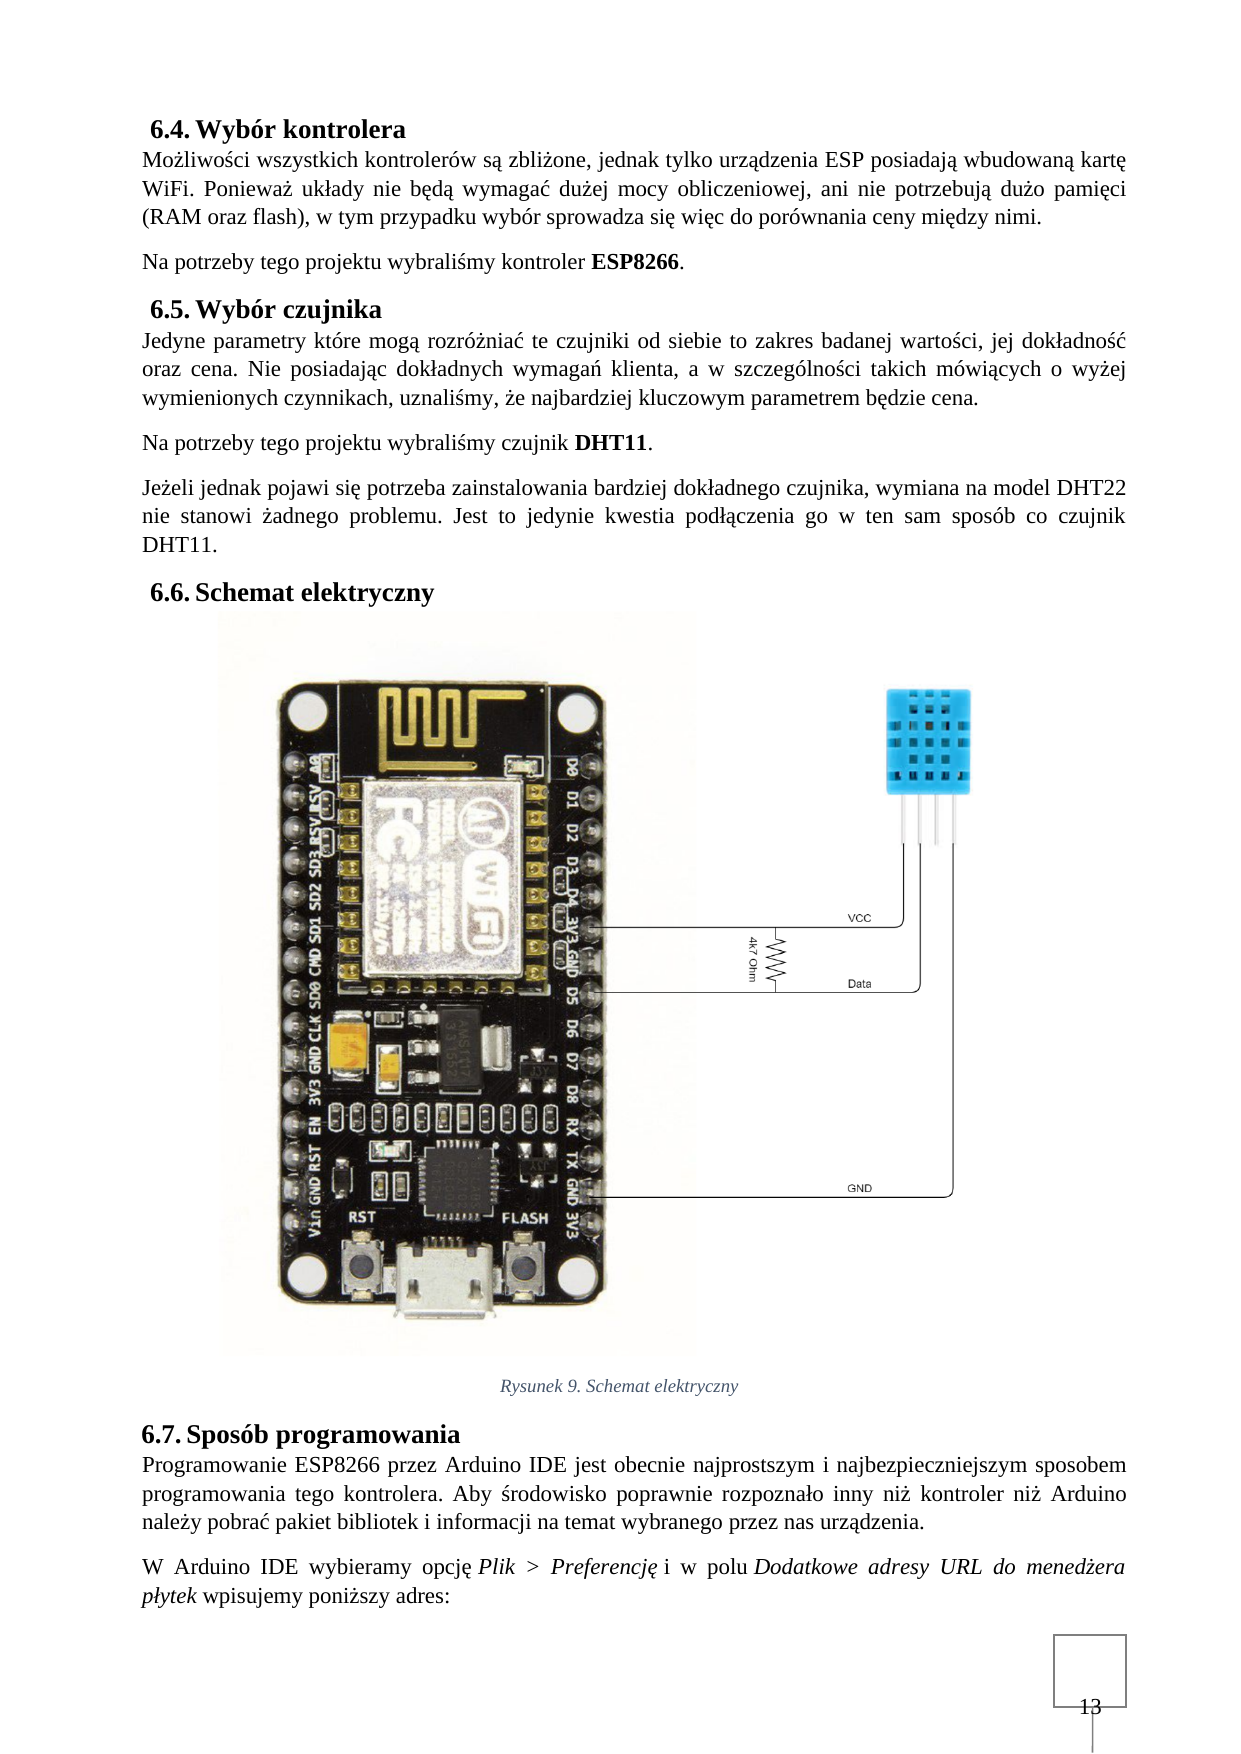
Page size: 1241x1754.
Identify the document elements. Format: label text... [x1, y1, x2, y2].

text Rysunek 9. Schemat elektryczny [112, 1375, 1128, 1397]
text Programowanie ESP8266 przez Arduino IDE jest obecnie najprostszym i najbezpieczniejszym sposobem programowania tego kontrolera. Aby środowisko poprawnie rozpoznało inny niż kontroler niż Arduino należy pobrać pakiet bibliotek i informacji na temat wybranego przez nas urządzenia. [142, 1451, 1128, 1534]
text Jedyne parametry które mogą rozróżniać te czujniki od siebie to zakres badanej wartości, jej dokładność oraz cena. Nie posiadając dokładnych wymagań klienta, a w szczególności takich mówiących o wyżej wymienionych czynnikach, uznaliśmy, że najbardziej kluczowym parametrem będzie cena. [142, 327, 1128, 410]
text Na potrzeby tego projektu wybraliśmy kontroler ESP8266. [142, 248, 1128, 275]
text Jeżeli jednak pojawi się potrzeba zainstalowania bardziej dokładnego czujnika, wymiana na model DHT22 nie stanowi żadnego problemu. Jest to jedynie kwestia podłączenia go w ten sam sposób co czujnik DHT11. [142, 474, 1128, 557]
text Na potrzeby tego projektu wybraliśmy czujnik DHT11. [142, 429, 1128, 455]
subtitle Wybór czujnika [150, 293, 1128, 324]
text Możliwości wszystkich kontrolerów są zbliżone, jednak tylko urządzenia ESP posiadają wbudowaną kartę WiFi. Ponieważ układy nie będą wymagać dużej mocy obliczeniowej, ani nie potrzebują dużo pamięci (RAM oraz flash), w tym przypadku wybór sprowadza się więc do porównania ceny między nimi. [142, 146, 1128, 229]
subtitle Wybór kontrolera [150, 113, 1128, 144]
subtitle Sposób programowania [141, 1418, 1128, 1449]
subtitle Schemat elektryczny [150, 576, 1128, 607]
picture [202, 609, 1038, 1357]
text W Arduino IDE wybieramy opcję Plik > Preferencję i w polu Dodatkowe adresy URL do menedżera płytek wpisujemy poniższy adres: [142, 1553, 1128, 1608]
